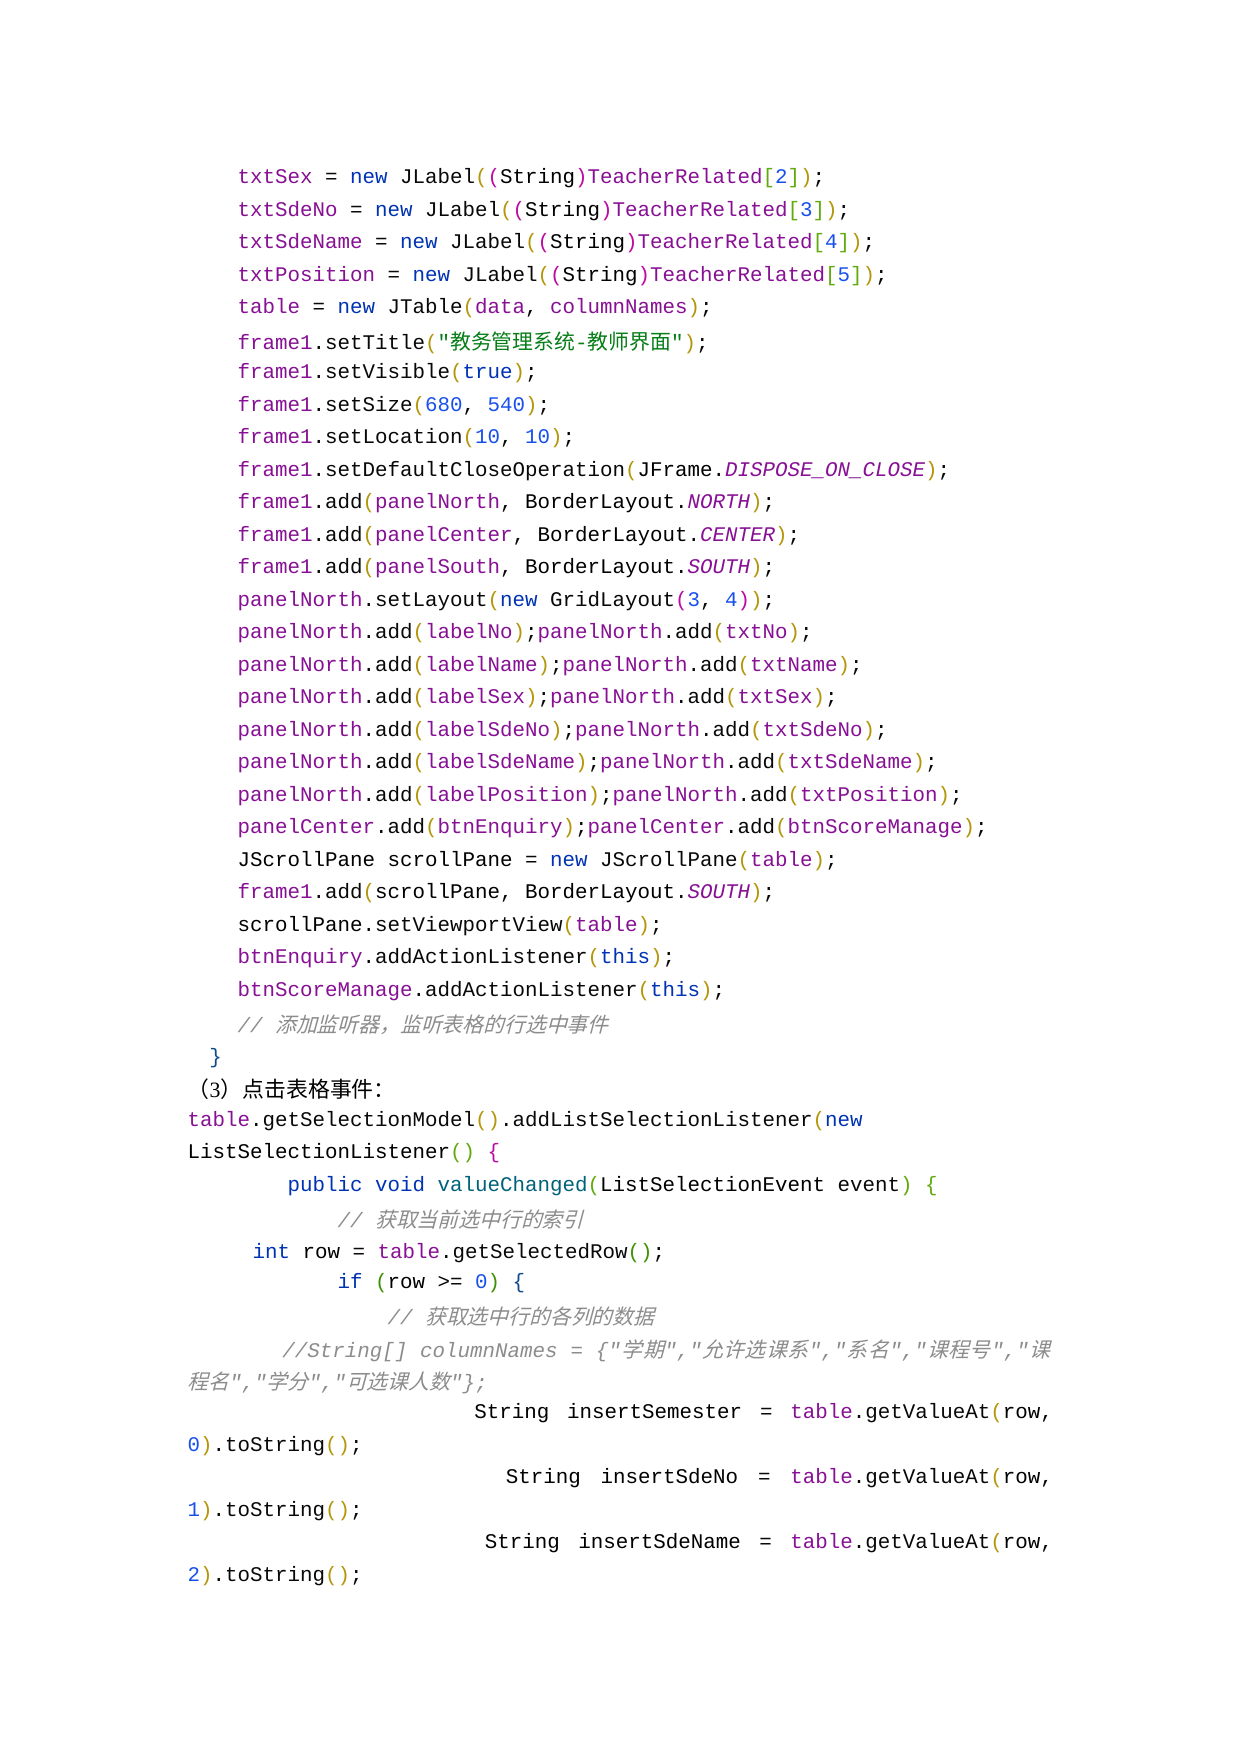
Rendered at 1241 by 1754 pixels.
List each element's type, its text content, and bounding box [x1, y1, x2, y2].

text （3）点击表格事件： [187, 1072, 1053, 1104]
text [187, 1104, 1053, 1592]
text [187, 162, 1053, 1072]
